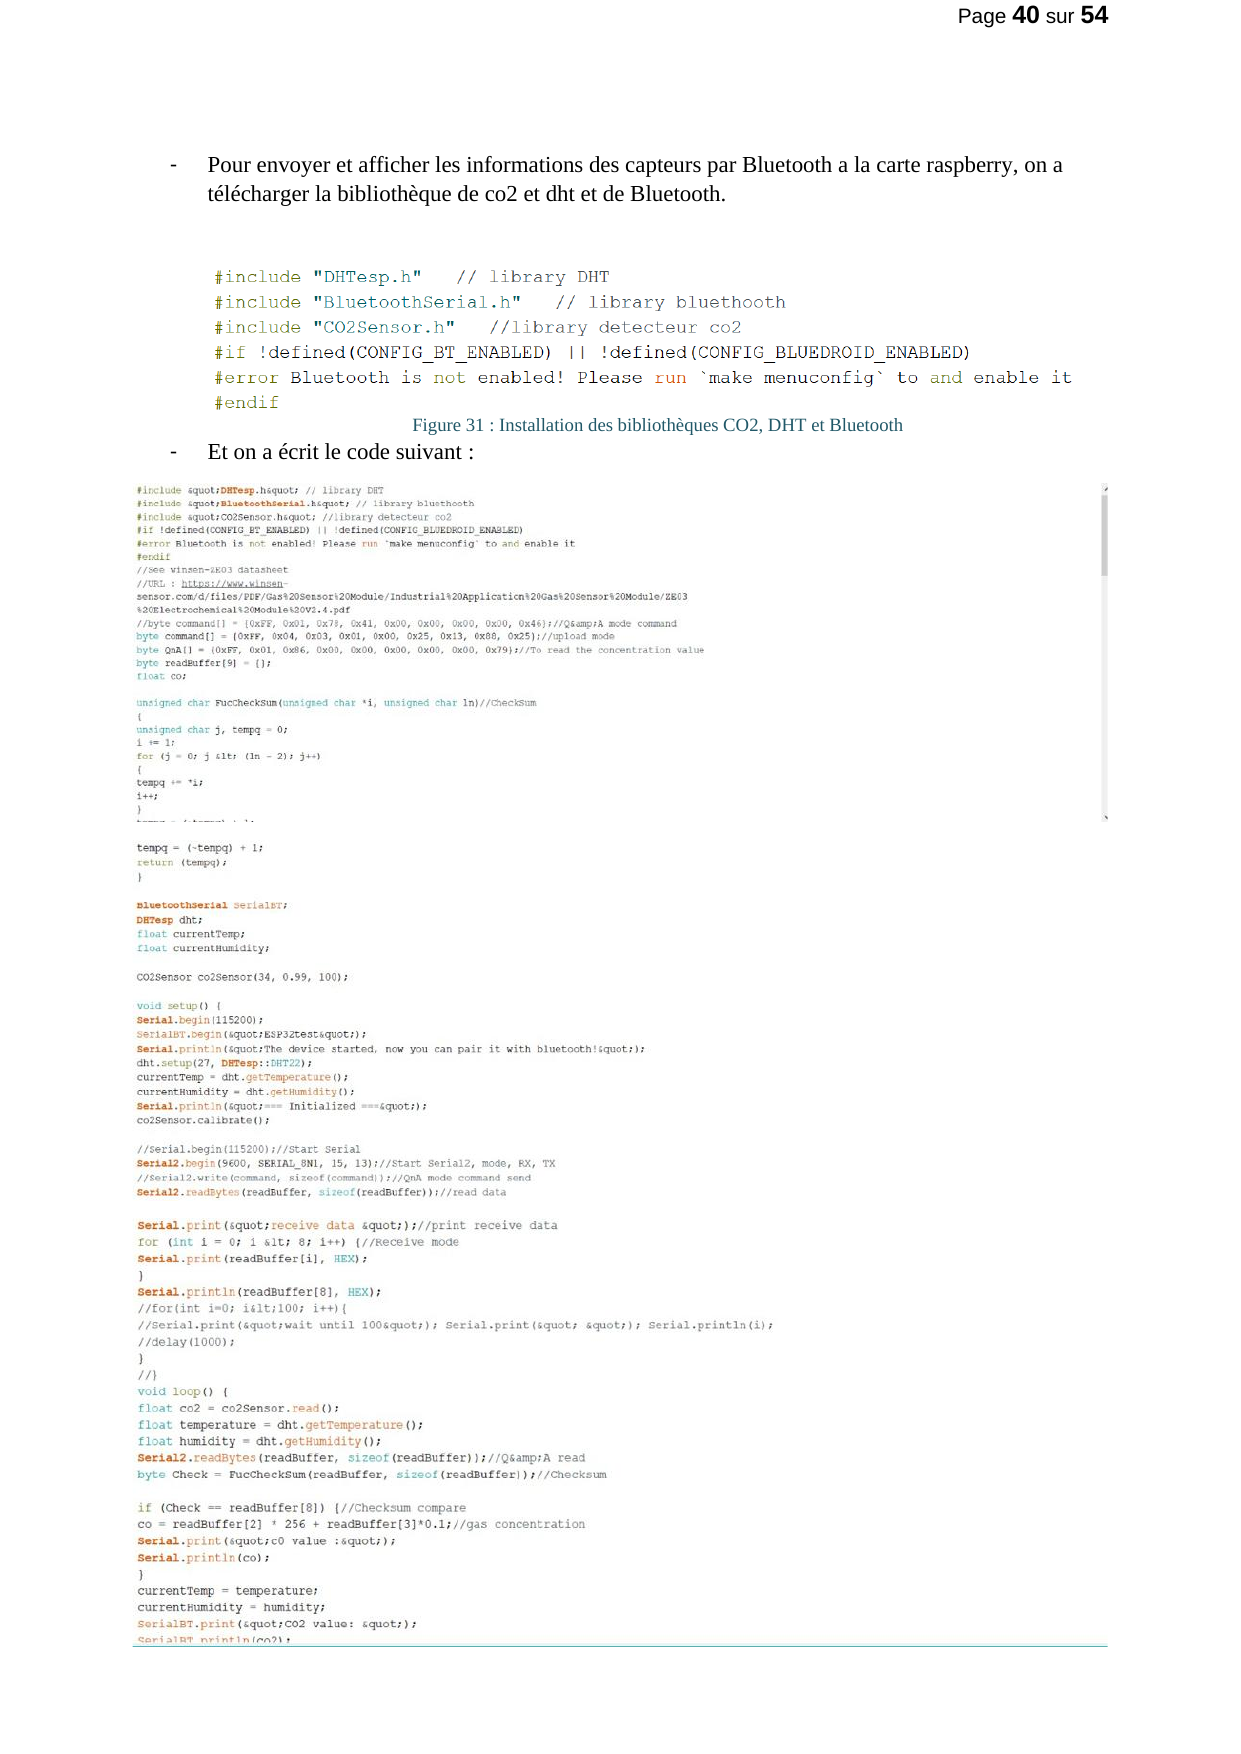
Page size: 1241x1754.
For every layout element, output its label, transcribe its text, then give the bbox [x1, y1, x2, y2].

picture [207, 265, 1153, 412]
list Figure 31 : Installation des bibliothèques CO2, DHT et Bluetooth [207, 414, 1108, 435]
list Et on a écrit le code suivant : [170, 437, 1108, 465]
list Pour envoyer et afficher les informations des capteurs par Bluetooth a la carte raspberry, on a télécharger la bibliothèque de co2 et dht et de Bluetooth. [170, 150, 1108, 206]
